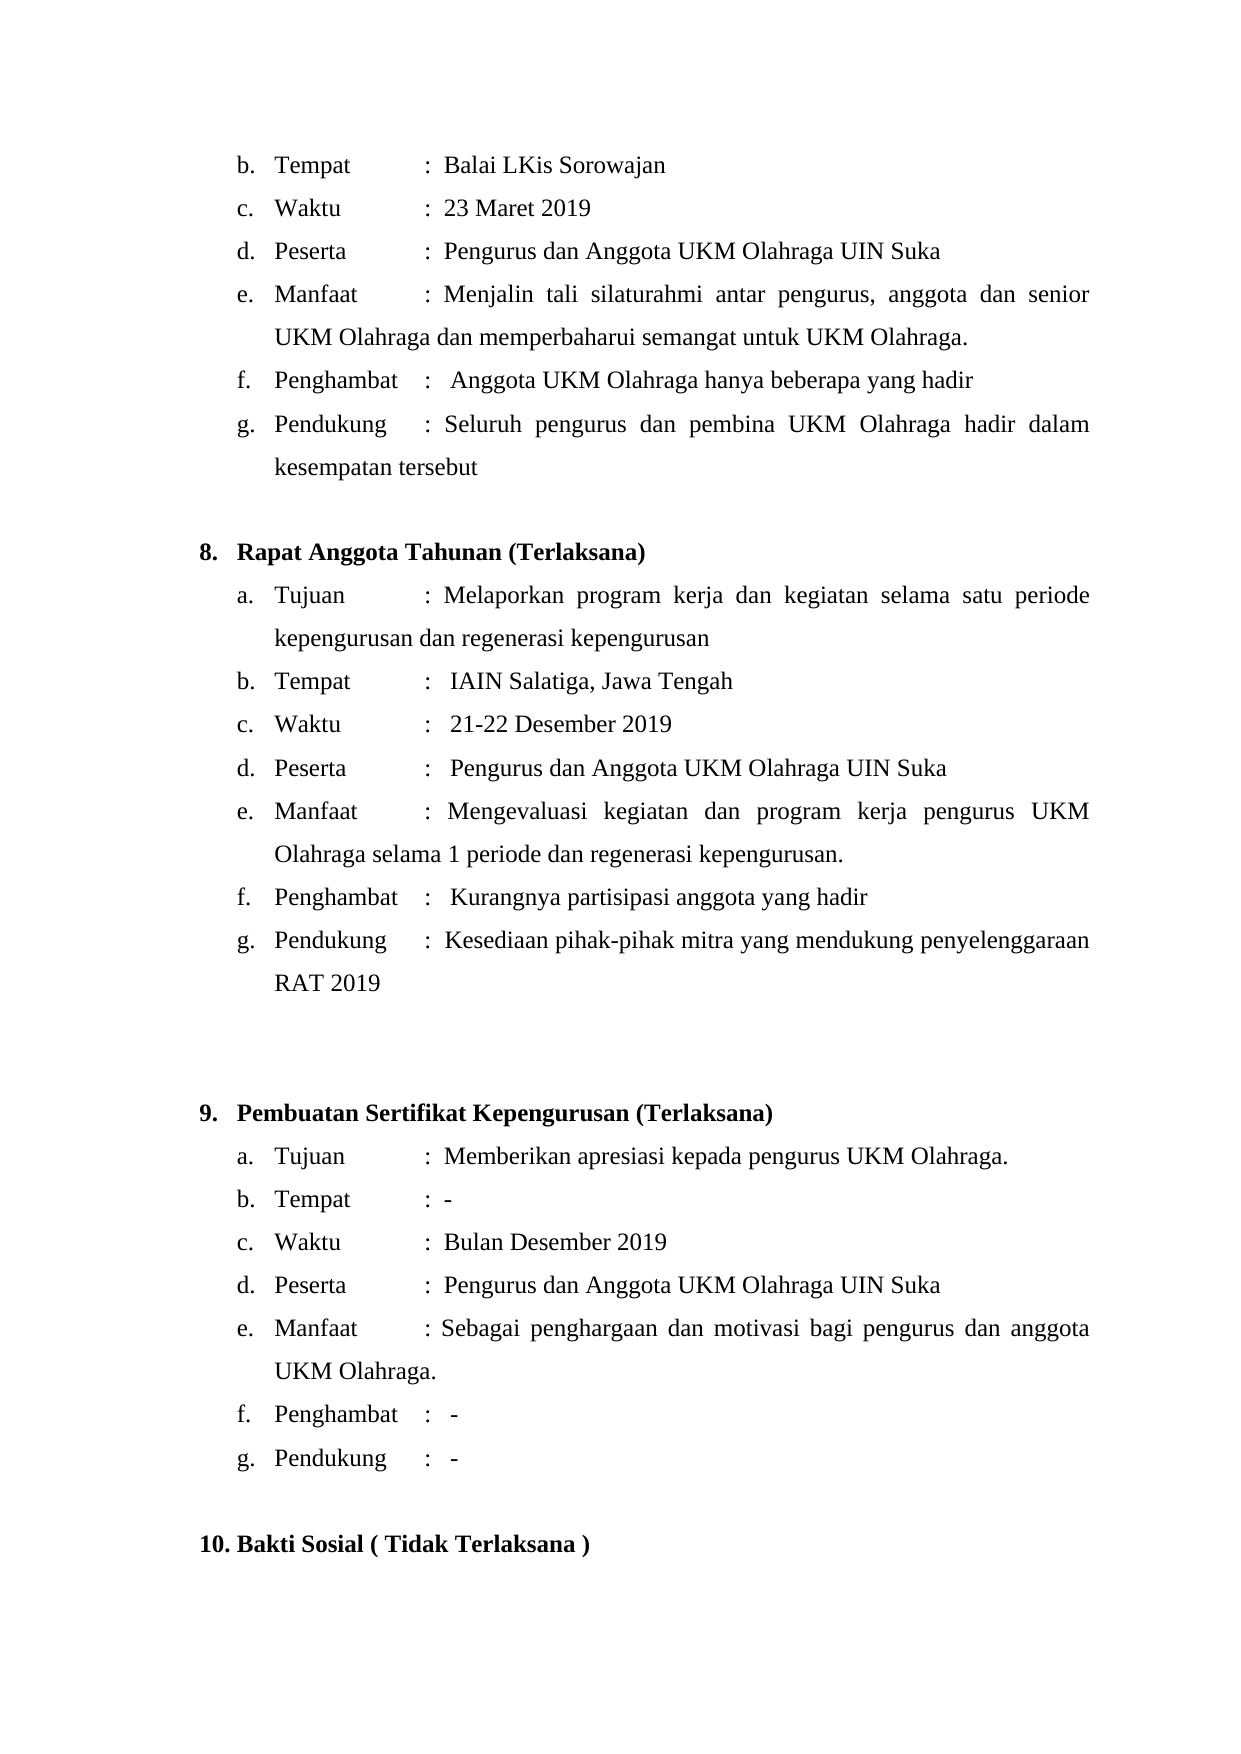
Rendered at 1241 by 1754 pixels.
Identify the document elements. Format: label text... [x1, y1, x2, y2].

list Tempat : IAIN Salatiga, Jawa Tengah [237, 666, 1090, 695]
list Tujuan : Melaporkan program kerja dan kegiatan selama satu periode kepengurusan dan regenerasi kepengurusan [237, 580, 1090, 652]
list Manfaat : Menjalin tali silaturahmi antar pengurus, anggota dan senior UKM Olahraga dan memperbaharui semangat untuk UKM Olahraga. [237, 279, 1090, 351]
list Waktu : 23 Maret 2019 [237, 193, 1090, 222]
list Manfaat : Sebagai penghargaan dan motivasi bagi pengurus dan anggota UKM Olahraga. [237, 1313, 1090, 1385]
list Tujuan : Memberikan apresiasi kepada pengurus UKM Olahraga. [237, 1141, 1090, 1169]
list Penghambat : - [237, 1399, 1090, 1428]
list Pendukung : Seluruh pengurus dan pembina UKM Olahraga hadir dalam kesempatan tersebut [237, 409, 1090, 481]
list Waktu : 21-22 Desember 2019 [237, 709, 1090, 738]
list Tempat : - [237, 1184, 1090, 1213]
list Pendukung : - [237, 1443, 1090, 1471]
list Penghambat : Anggota UKM Olahraga hanya beberapa yang hadir [237, 366, 1090, 394]
list Penghambat : Kurangnya partisipasi anggota yang hadir [237, 882, 1090, 911]
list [237, 1270, 1090, 1299]
list Waktu : Bulan Desember 2019 [237, 1227, 1090, 1256]
list Pendukung : Kesediaan pihak-pihak mitra yang mendukung penyelenggaraan RAT 2019 [237, 925, 1090, 997]
list Rapat Anggota Tahunan (Terlaksana) [199, 537, 1090, 566]
list Pembuatan Sertifikat Kepengurusan (Terlaksana) [199, 1098, 1090, 1126]
list Manfaat : Mengevaluasi kegiatan dan program kerja pengurus UKM Olahraga selama 1 periode dan regenerasi kepengurusan. [237, 796, 1090, 868]
list Bakti Sosial ( Tidak Terlaksana ) [199, 1529, 1090, 1558]
list Peserta : Pengurus dan Anggota UKM Olahraga UIN Suka [237, 236, 1090, 265]
list Peserta : Pengurus dan Anggota UKM Olahraga UIN Suka [237, 753, 1090, 781]
list Tempat : Balai LKis Sorowajan [237, 150, 1090, 179]
